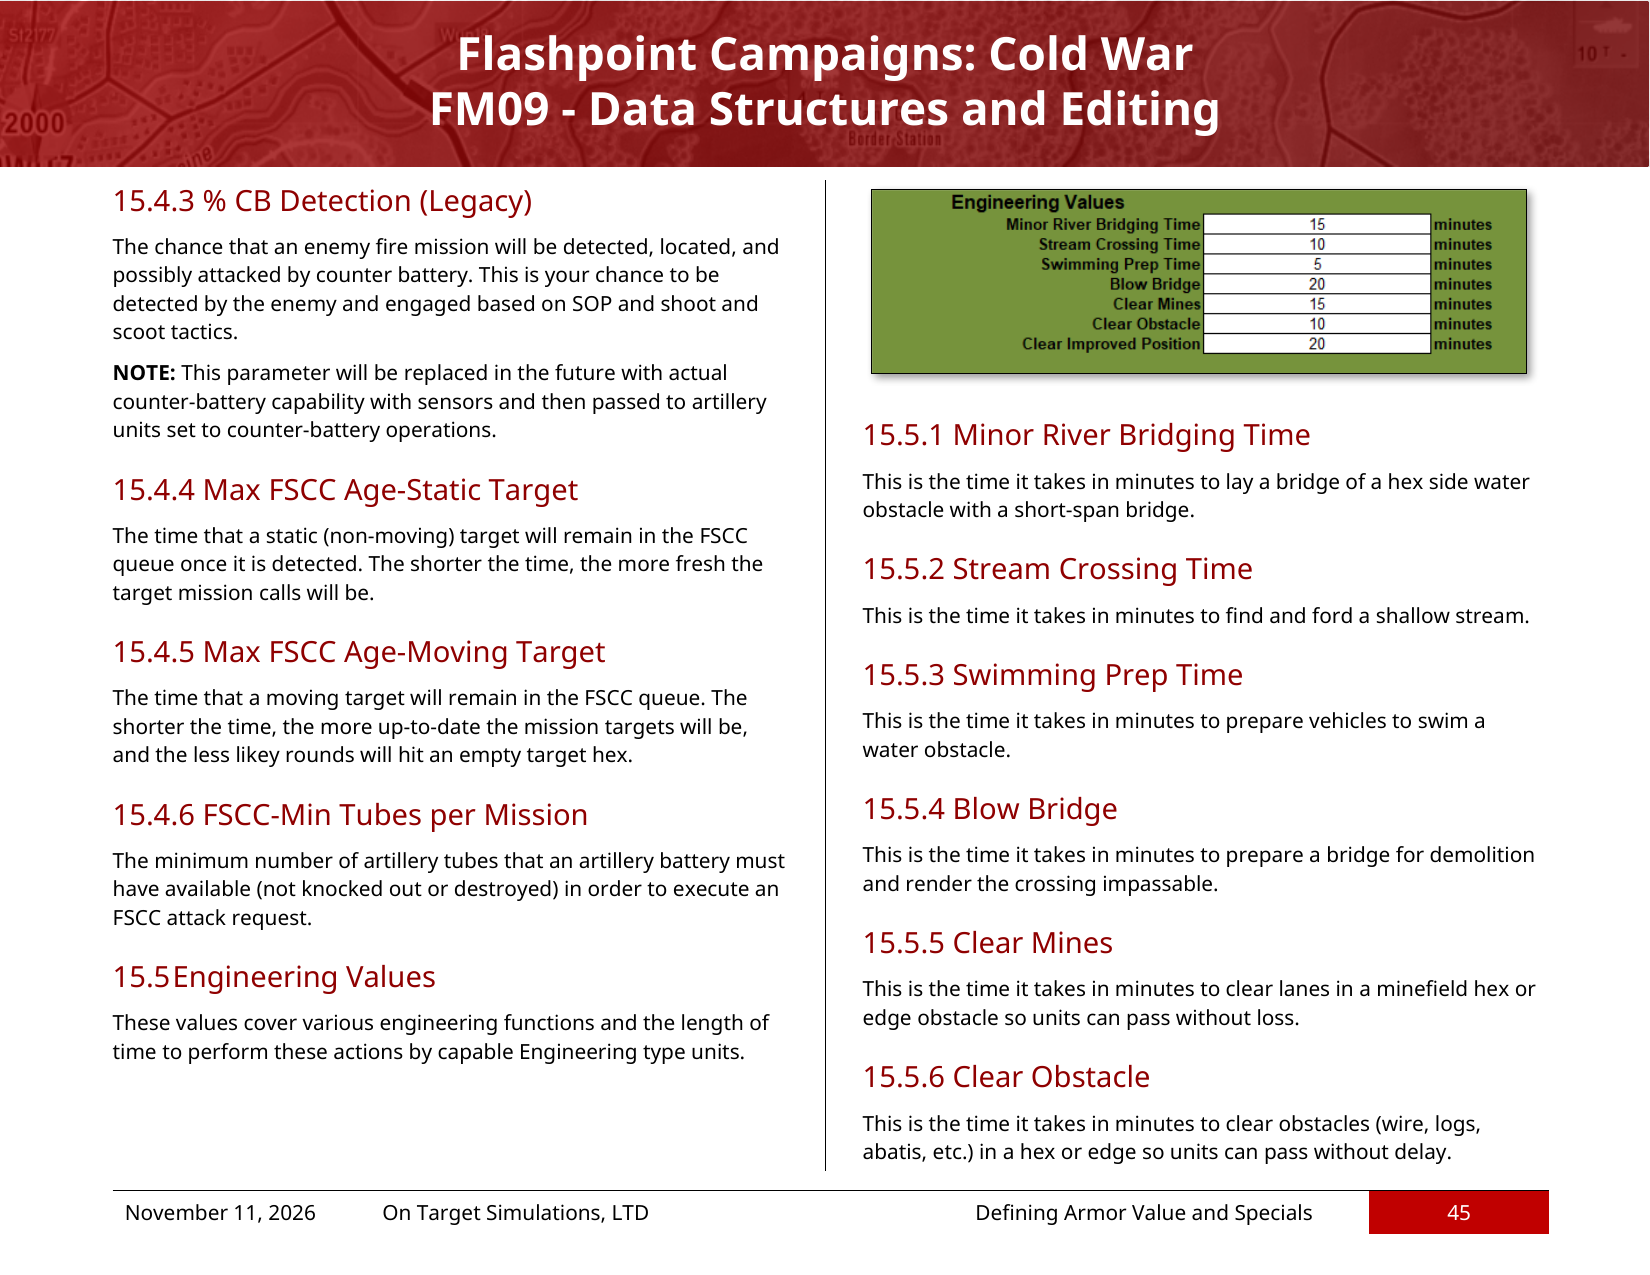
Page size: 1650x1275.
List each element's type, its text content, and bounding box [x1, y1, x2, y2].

text NOTE: This parameter will be replaced in the future with actual counter-battery capability with sensors and then passed to artillery units set to counter-battery operations. [112, 358, 787, 444]
text This is the time it takes in minutes to prepare a bridge for demolition and render the crossing impassable. [862, 841, 1537, 897]
subtitle Clear Mines [862, 922, 1537, 962]
text This is the time it takes in minutes to lay a bridge of a hex side water obstacle with a short-span bridge. [862, 467, 1537, 524]
subtitle Max FSCC Age-Static Target [112, 469, 787, 508]
text The time that a static (non-moving) target will remain in the FSCC queue once it is detected. The shorter the time, the more fresh the target mission calls will be. [112, 521, 787, 606]
text The time that a moving target will remain in the FSCC queue. The shorter the time, the more up-to-date the mission targets will be, and the less likey rounds will hit an empty target hex. [112, 683, 787, 769]
subtitle Blow Bridge [862, 788, 1537, 828]
subtitle Max FSCC Age-Moving Target [112, 631, 787, 671]
subtitle Stream Crossing Time [862, 549, 1537, 588]
subtitle Clear Obstacle [862, 1056, 1537, 1096]
text This is the time it takes in minutes to prepare vehicles to swim a water obstacle. [862, 706, 1537, 763]
subtitle Minor River Bridging Time [862, 414, 1537, 454]
subtitle FSCC-Min Tubes per Mission [112, 794, 787, 833]
picture [0, 0, 1650, 167]
text These values cover various engineering functions and the length of time to perform these actions by capable Engineering type units. [112, 1008, 787, 1065]
text This is the time it takes in minutes to find and ford a shallow stream. [862, 601, 1537, 629]
picture [872, 190, 1526, 373]
text This is the time it takes in minutes to clear obstacles (wire, logs, abatis, etc.) in a hex or edge so units can pass without delay. [862, 1109, 1537, 1166]
text This is the time it takes in minutes to clear lanes in a minefield hex or edge obstacle so units can pass without loss. [862, 974, 1537, 1031]
subtitle Swimming Prep Time [862, 654, 1537, 694]
subtitle Engineering Values [112, 956, 787, 996]
subtitle % CB Detection (Legacy) [112, 180, 787, 220]
text The minimum number of artillery tubes that an artillery battery must have available (not knocked out or destroyed) in order to execute an FSCC attack request. [112, 846, 787, 931]
text The chance that an enemy fire mission will be detected, located, and possibly attacked by counter battery. This is your chance to be detected by the enemy and engaged based on SOP and shoot and scoot tactics. [112, 232, 787, 346]
